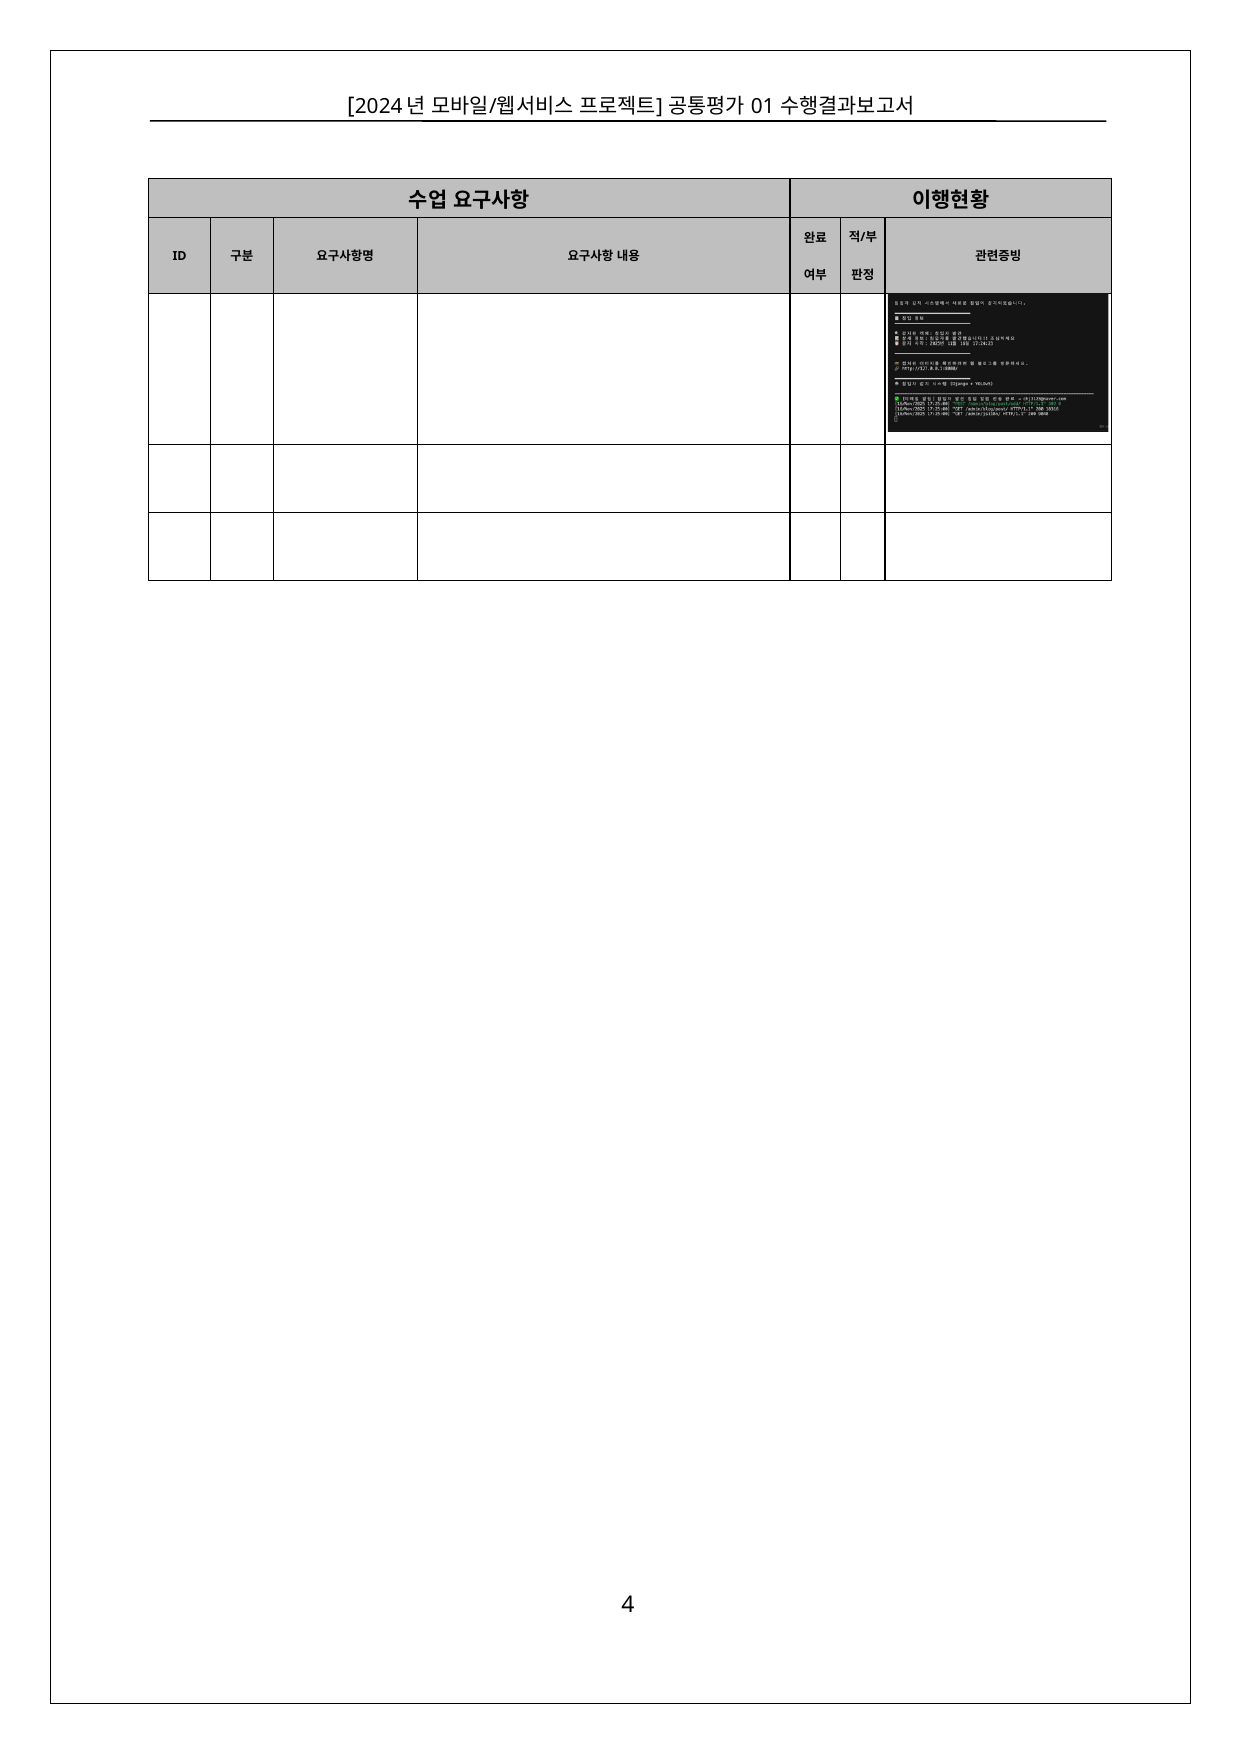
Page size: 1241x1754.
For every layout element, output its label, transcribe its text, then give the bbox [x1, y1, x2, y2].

table_cell [418, 294, 789, 444]
table_cell 요구사항 내용 [418, 218, 789, 293]
table_cell [886, 513, 1111, 580]
table_cell [886, 445, 1111, 512]
picture [887, 293, 1109, 432]
table_cell [418, 513, 789, 580]
table_cell [274, 445, 417, 512]
table_cell 요구사항명 [274, 218, 417, 293]
table_header 수업 요구사항 [149, 179, 789, 217]
table_cell 적/부 판정 [841, 218, 884, 293]
table_cell [149, 513, 210, 580]
table_cell [841, 445, 884, 512]
table_cell [211, 445, 273, 512]
table_cell [211, 294, 273, 444]
table_cell [791, 294, 840, 444]
table_cell [149, 294, 210, 444]
table_cell ID [149, 218, 210, 293]
table_cell [791, 445, 840, 512]
table_cell 완료 여부 [791, 218, 840, 293]
table_cell [841, 294, 884, 444]
table_cell [149, 445, 210, 512]
table_cell 구분 [211, 218, 273, 293]
table_cell [274, 513, 417, 580]
table_cell [886, 294, 1111, 444]
table_cell 관련증빙 [886, 218, 1111, 293]
table_cell [211, 513, 273, 580]
table_cell [791, 513, 840, 580]
table_cell [418, 445, 789, 512]
table_cell [274, 294, 417, 444]
table_header 이행현황 [791, 179, 1111, 217]
table_cell [841, 513, 884, 580]
